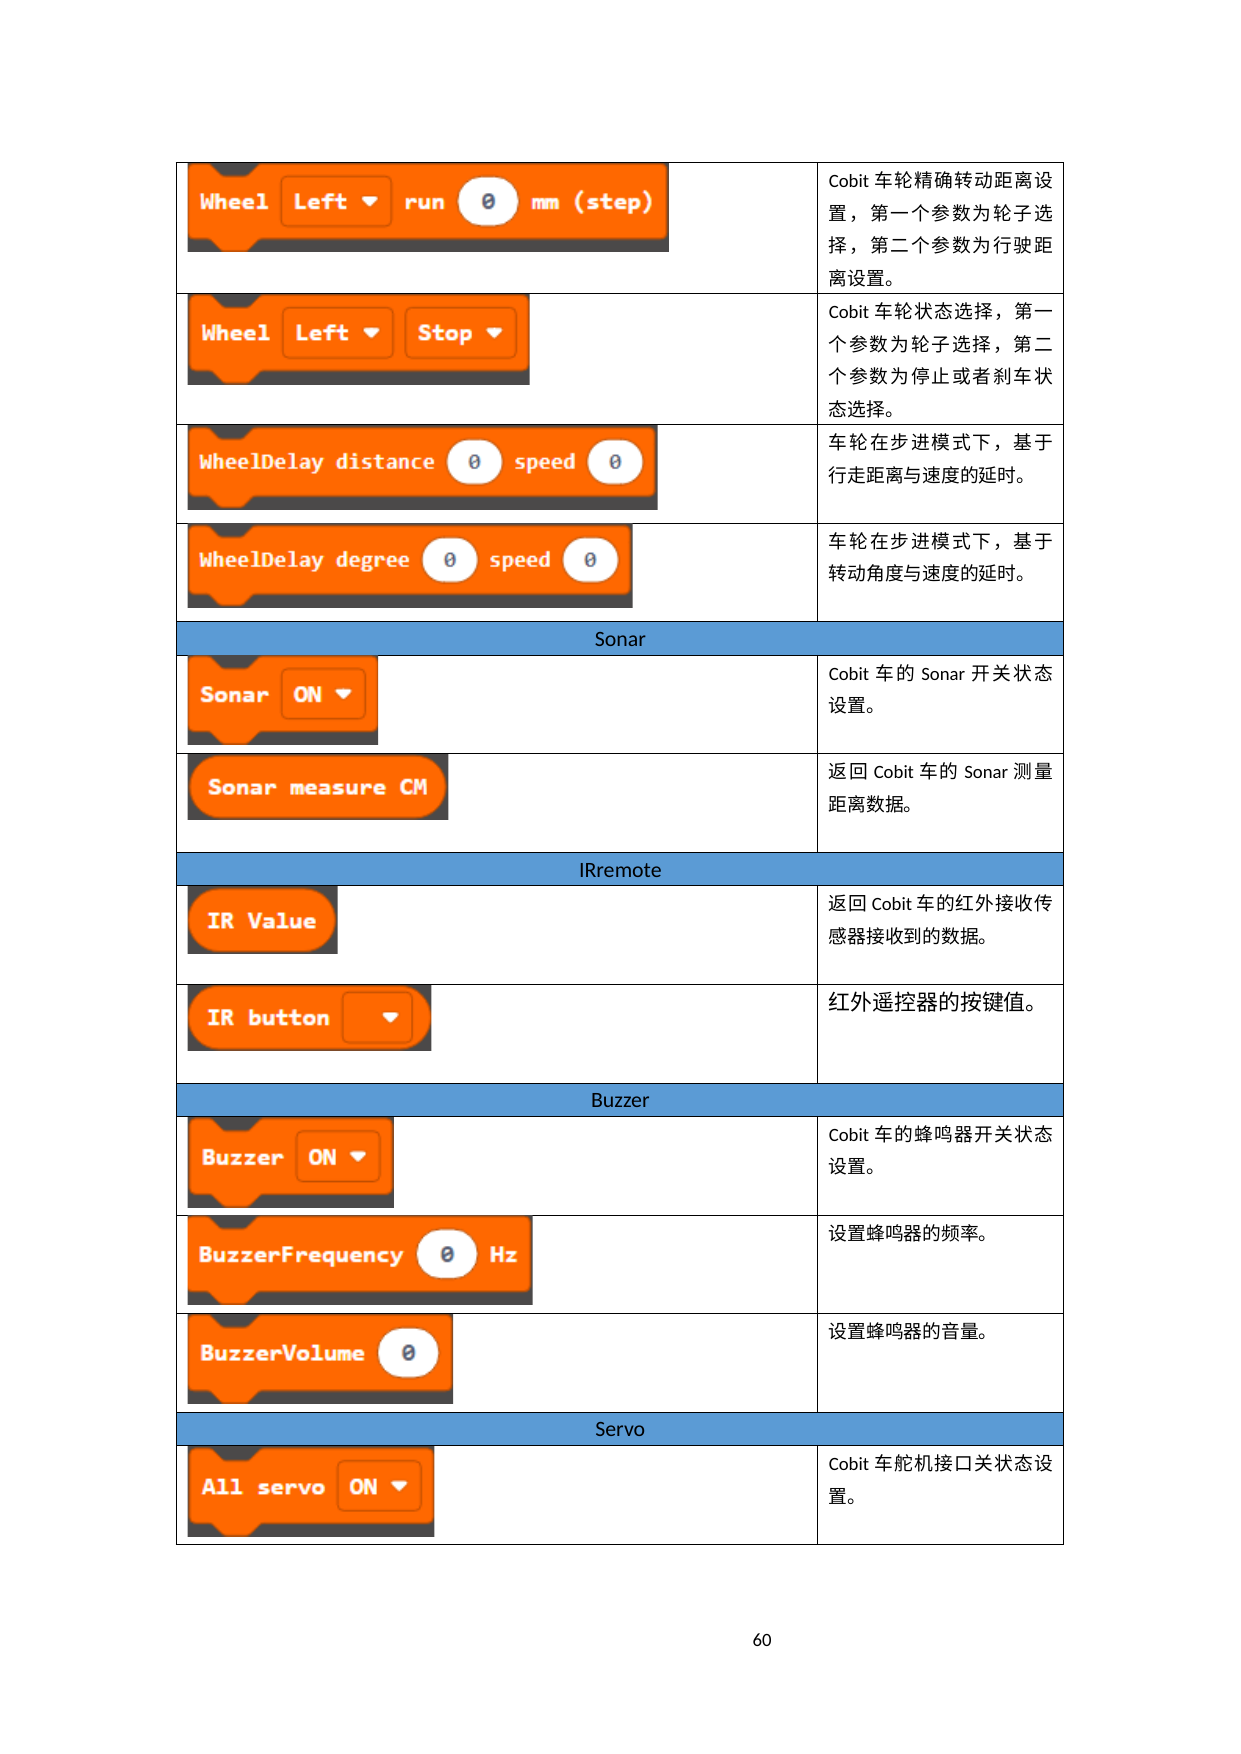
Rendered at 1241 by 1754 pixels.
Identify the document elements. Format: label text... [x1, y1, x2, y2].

table_cell [177, 163, 817, 293]
table_cell [177, 1216, 817, 1313]
picture [187, 425, 658, 510]
picture [187, 754, 449, 820]
table_cell [177, 1314, 817, 1412]
table_cell Cobit车的蜂鸣器开关状态设置。 [818, 1117, 1063, 1214]
table_cell 设置蜂鸣器的音量。 [818, 1314, 1063, 1412]
picture [187, 294, 530, 385]
picture [187, 886, 338, 954]
table_cell Sonar [177, 622, 1063, 655]
table_cell [177, 524, 817, 621]
picture [187, 1314, 454, 1404]
picture [187, 1117, 394, 1208]
picture [187, 655, 379, 745]
table_cell [177, 425, 817, 523]
table_cell 车轮在步进模式下，基于行走距离与速度的延时。 [818, 425, 1063, 523]
table_cell [177, 1117, 817, 1214]
table_cell Cobit车轮精确转动距离设置，第一个参数为轮子选择，第二个参数为行驶距离设置。 [818, 163, 1063, 293]
picture [187, 985, 432, 1051]
picture [187, 1446, 435, 1537]
table_cell Cobit车舵机接口关状态设置。 [818, 1446, 1063, 1544]
picture [187, 523, 633, 608]
table_cell [177, 886, 817, 984]
table_cell [177, 294, 817, 424]
table_cell [177, 754, 817, 852]
table_cell 返回Cobit车的红外接收传感器接收到的数据。 [818, 886, 1063, 984]
picture [187, 163, 669, 252]
table_cell 返回Cobit车的Sonar测量距离数据。 [818, 754, 1063, 852]
picture [187, 1215, 533, 1305]
table_cell Servo [177, 1413, 1063, 1445]
table_cell IRremote [177, 853, 1063, 885]
table_cell 红外遥控器的按键值。 [818, 985, 1063, 1082]
table_cell Cobit车的Sonar开关状态设置。 [818, 656, 1063, 753]
table_cell 设置蜂鸣器的频率。 [818, 1216, 1063, 1313]
table_cell Cobit车轮状态选择，第一个参数为轮子选择，第二个参数为停止或者刹车状态选择。 [818, 294, 1063, 424]
table_cell [177, 985, 817, 1082]
table_cell [177, 656, 817, 753]
table_cell [177, 1446, 817, 1544]
table_cell 车轮在步进模式下，基于转动角度与速度的延时。 [818, 524, 1063, 621]
table_cell Buzzer [177, 1084, 1063, 1116]
